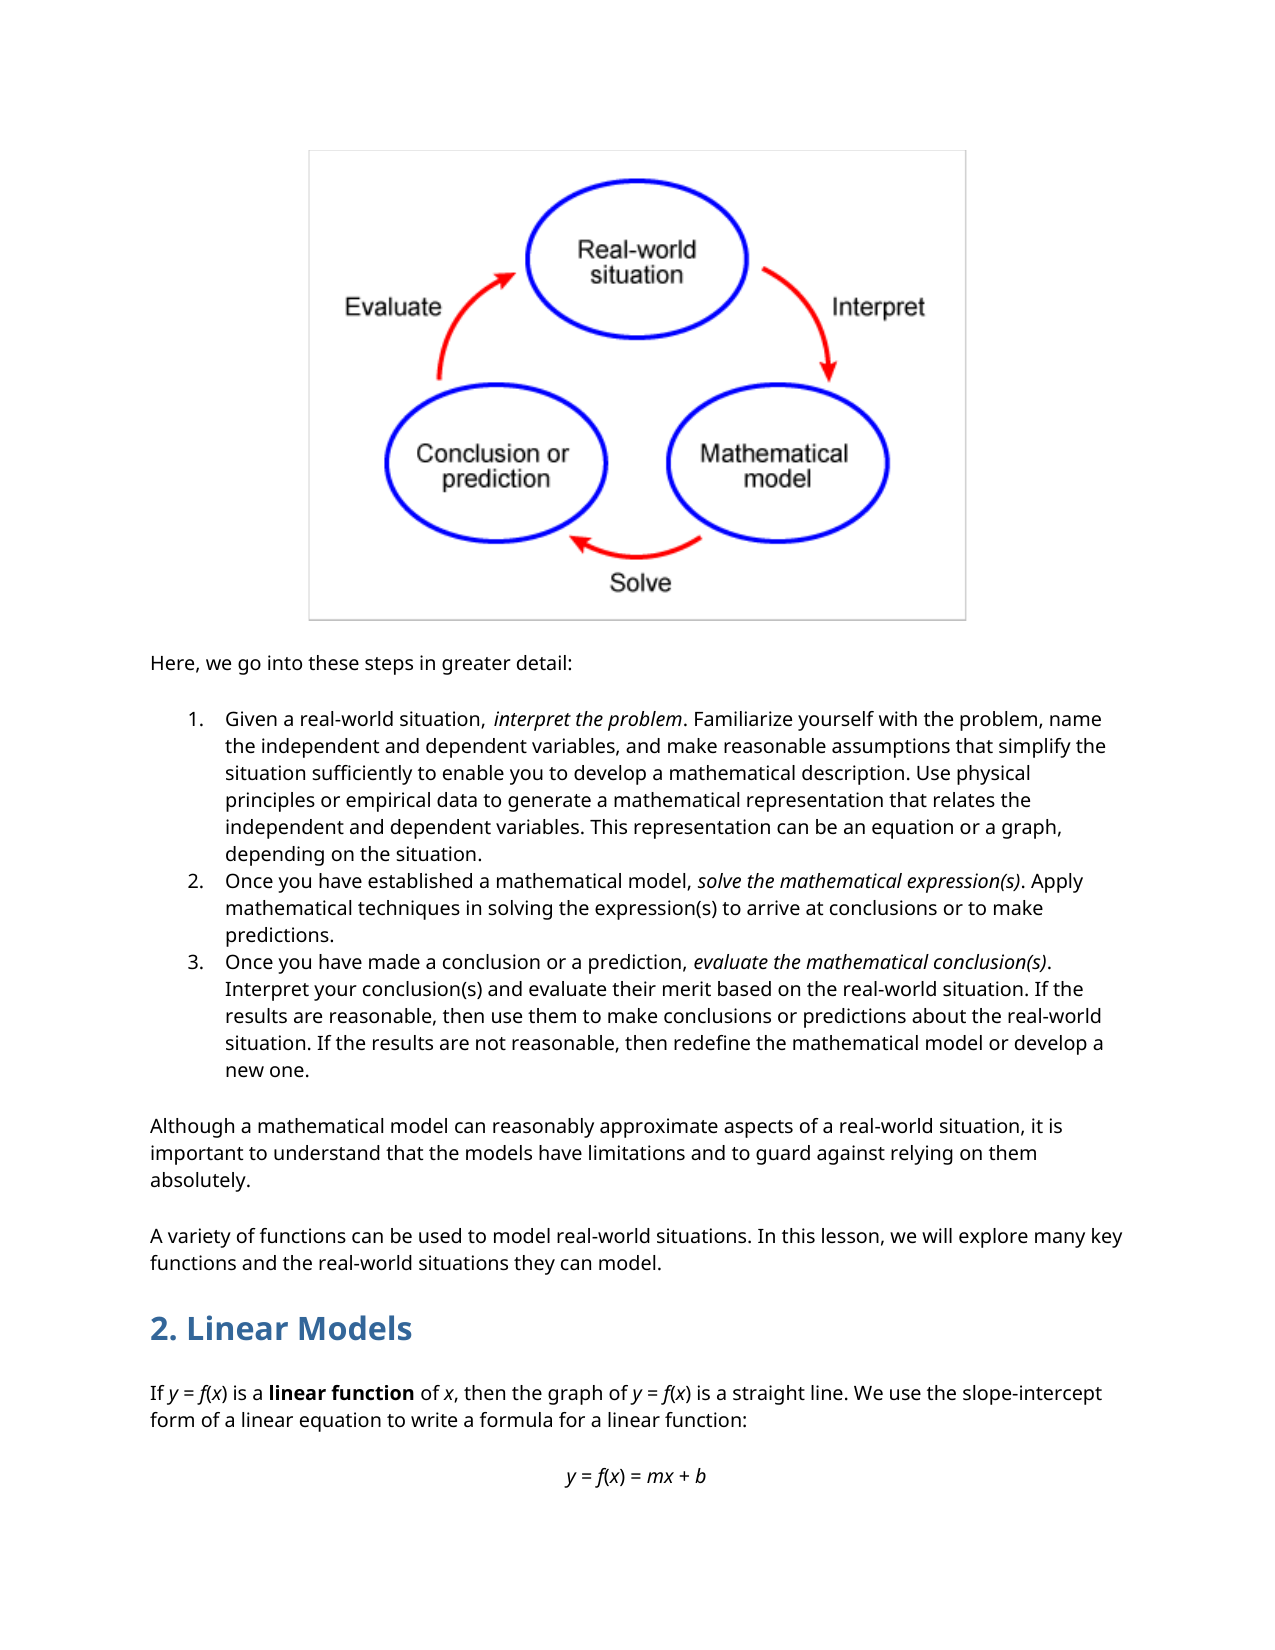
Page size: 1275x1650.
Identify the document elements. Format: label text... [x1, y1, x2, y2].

list Given a real-world situation, interpret the problem. Familiarize yourself with the problem, name the independent and dependent variables, and make reasonable assumptions that simplify the situation sufficiently to enable you to develop a mathematical description. Use physical principles or empirical data to generate a mathematical representation that relates the independent and dependent variables. This representation can be an equation or a graph, depending on the situation. [187, 706, 1125, 867]
text Here, we go into these steps in greater detail: [150, 649, 1125, 676]
list Once you have made a conclusion or a prediction, evaluate the mathematical conclusion(s). Interpret your conclusion(s) and evaluate their merit based on the real-world situation. If the results are reasonable, then use them to make conclusions or predictions about the real-world situation. If the results are not reasonable, then redefine the mathematical model or develop a new one. [187, 948, 1125, 1083]
picture [308, 150, 967, 621]
text A variety of functions can be used to model real-world situations. In this lesson, we will explore many key functions and the real-world situations they can model. [150, 1223, 1125, 1277]
text 2. Linear Models [150, 1306, 1125, 1350]
text Although a mathematical model can reasonably approximate aspects of a real-world situation, it is important to understand that the models have limitations and to guard against relying on them absolutely. [150, 1112, 1125, 1193]
text y = f(x) = mx + b [150, 1462, 1125, 1489]
list Once you have established a mathematical model, solve the mathematical expression(s). Apply mathematical techniques in solving the expression(s) to arrive at conclusions or to make predictions. [187, 867, 1125, 948]
text If y = f(x) is a linear function of x, then the graph of y = f(x) is a straight line. We use the slope-intercept form of a linear equation to write a formula for a linear function: [150, 1379, 1125, 1433]
